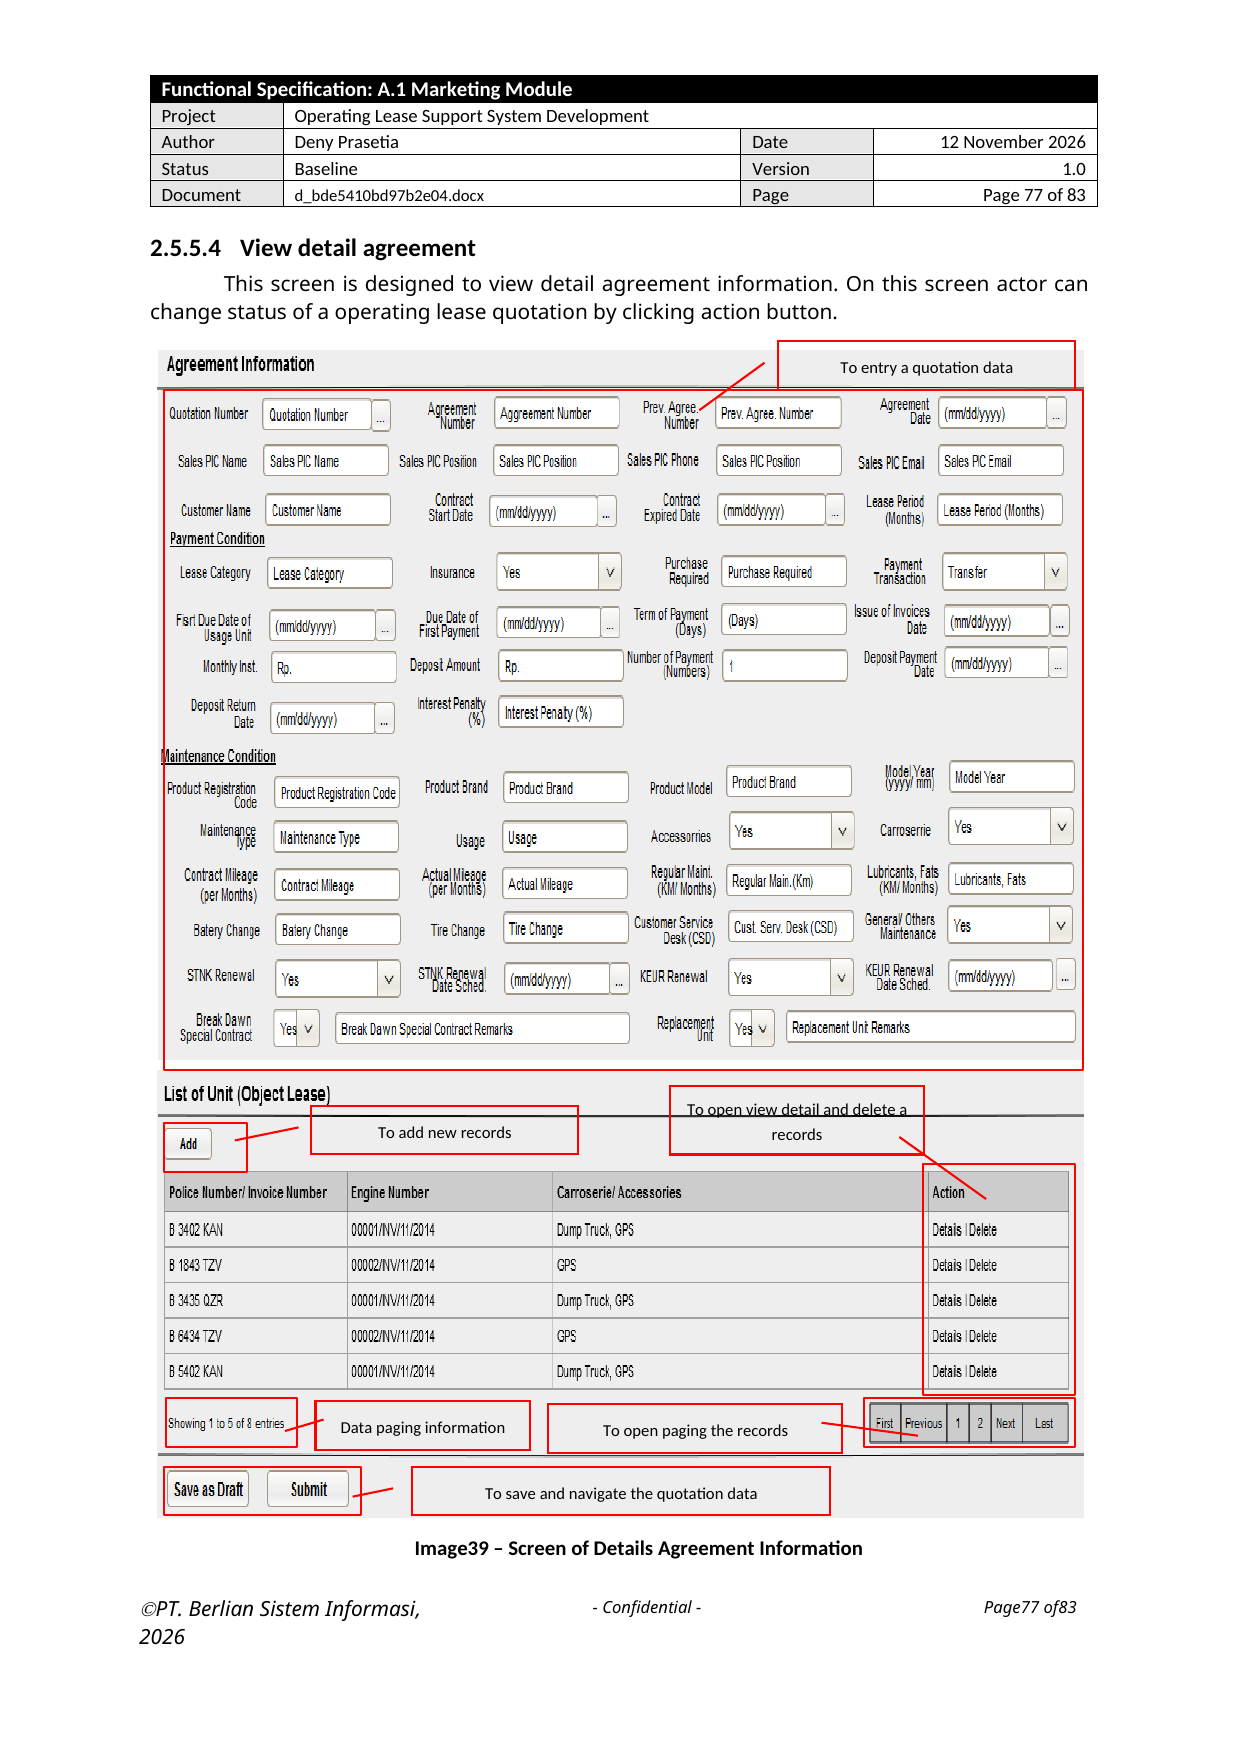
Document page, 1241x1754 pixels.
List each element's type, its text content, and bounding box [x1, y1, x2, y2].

text This screen is designed to view detail agreement information. On this screen actor can change status of a operating lease quotation by clicking action button. [150, 269, 1090, 326]
subtitle View detail agreement [150, 232, 1090, 263]
text Image39 – Screen of Details Agreement Information [187, 1535, 1090, 1561]
picture [150, 338, 1089, 1523]
